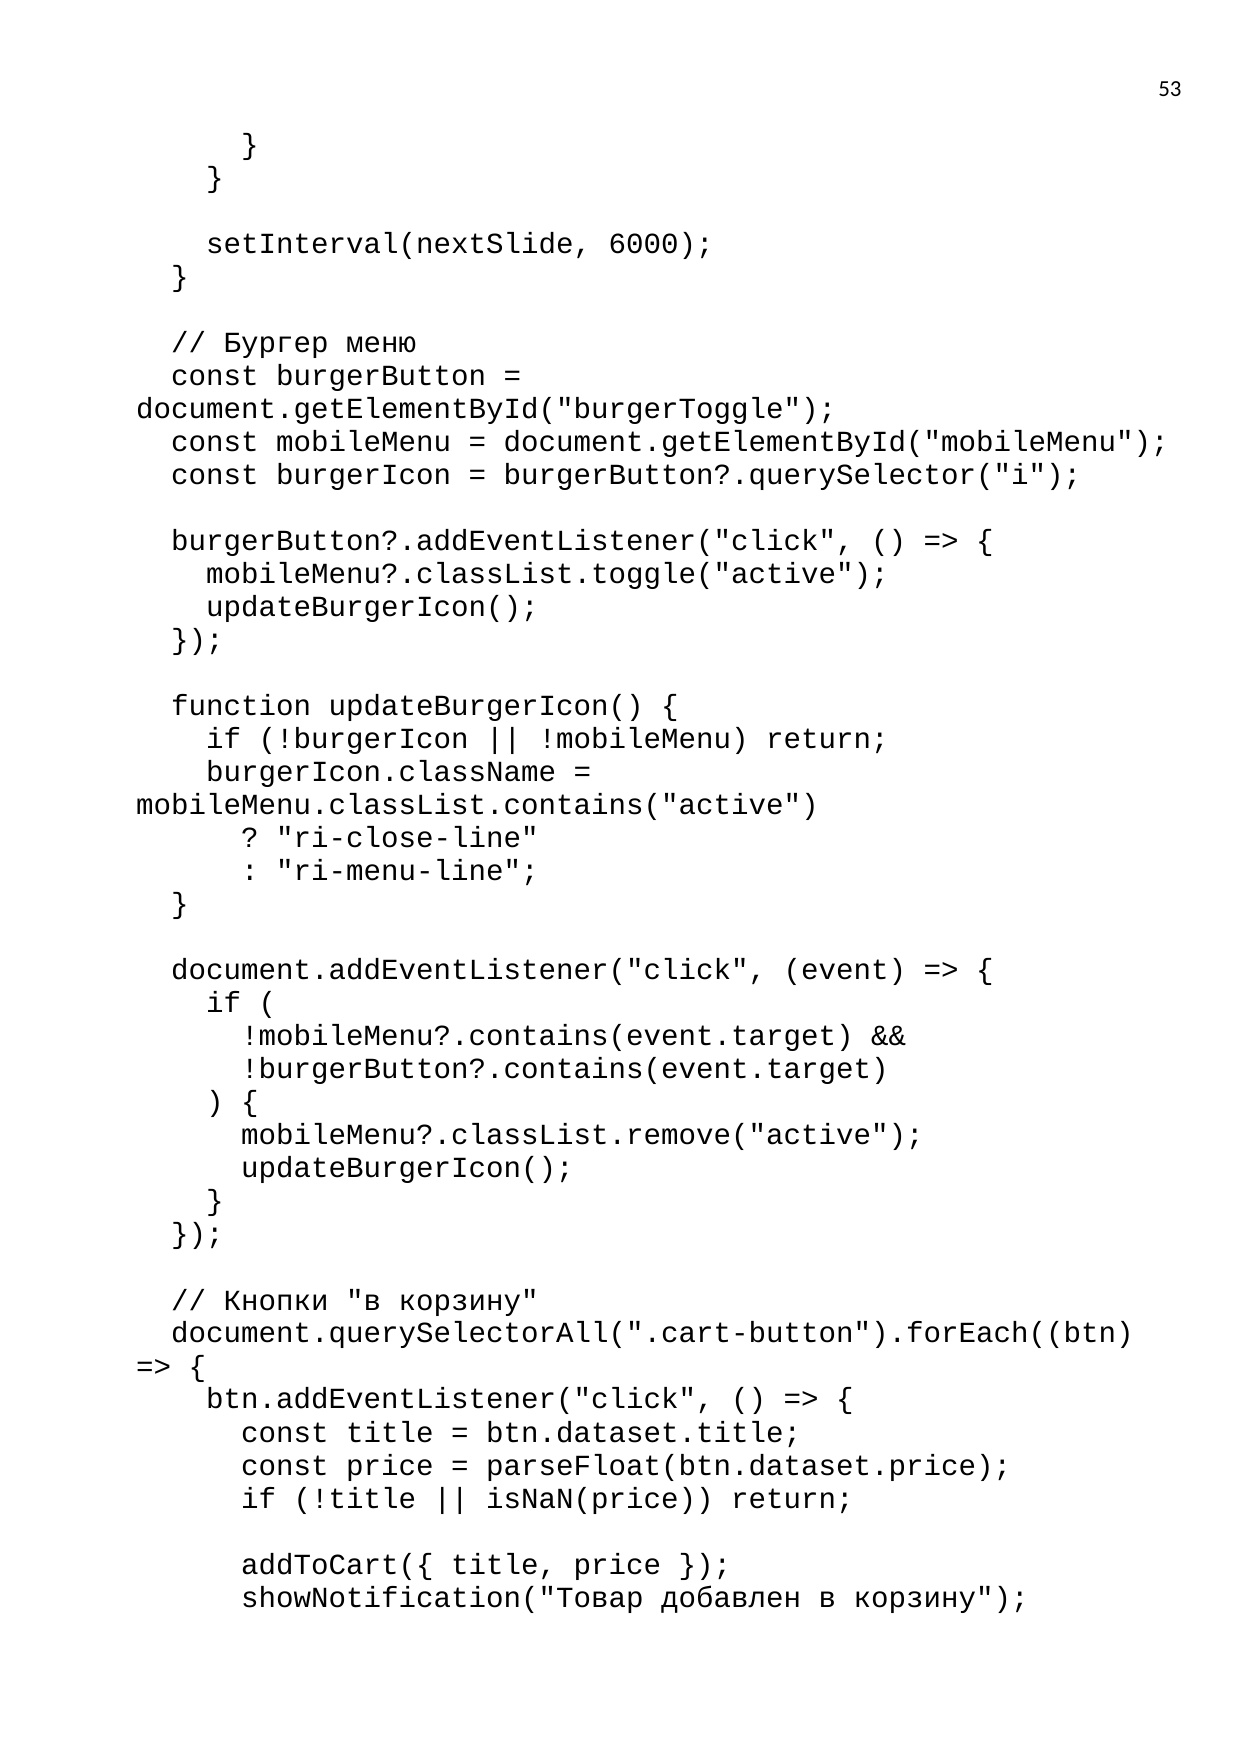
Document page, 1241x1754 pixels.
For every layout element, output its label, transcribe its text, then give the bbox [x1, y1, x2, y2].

text const mobileMenu = document.getElementById("mobileMenu"); [136, 427, 1181, 460]
text : "ri-menu-line"; [136, 856, 1181, 889]
text addToCart({ title, price }); [136, 1550, 1181, 1583]
text } [136, 889, 1181, 922]
text if (!burgerIcon || !mobileMenu) return; [136, 724, 1181, 757]
text burgerIcon.className = mobileMenu.classList.contains("active") [136, 757, 1181, 823]
text } [136, 130, 1181, 163]
text } [136, 1187, 1181, 1219]
text document.addEventListener("click", (event) => { [136, 955, 1181, 988]
text // Кнопки "в корзину" [136, 1286, 1181, 1319]
text } [136, 262, 1181, 295]
text const burgerButton = document.getElementById("burgerToggle"); [136, 361, 1181, 427]
text const burgerIcon = burgerButton?.querySelector("i"); [136, 460, 1181, 493]
text document.querySelectorAll(".cart-button").forEach((btn) => { [136, 1319, 1181, 1385]
text burgerButton?.addEventListener("click", () => { [136, 526, 1181, 559]
text }); [136, 625, 1181, 658]
text setInterval(nextSlide, 6000); [136, 229, 1181, 262]
text updateBurgerIcon(); [136, 592, 1181, 625]
text function updateBurgerIcon() { [136, 691, 1181, 724]
text updateBurgerIcon(); [136, 1153, 1181, 1187]
text mobileMenu?.classList.remove("active"); [136, 1121, 1181, 1153]
text // Бургер меню [136, 328, 1181, 361]
text ) { [136, 1087, 1181, 1121]
text !burgerButton?.contains(event.target) [136, 1054, 1181, 1087]
text ? "ri-close-line" [136, 823, 1181, 856]
text const title = btn.dataset.title; [136, 1418, 1181, 1451]
text } [136, 163, 1181, 196]
text mobileMenu?.classList.toggle("active"); [136, 559, 1181, 592]
text btn.addEventListener("click", () => { [136, 1385, 1181, 1418]
text if (!title || isNaN(price)) return; [136, 1484, 1181, 1517]
text }); [136, 1219, 1181, 1253]
text showNotification("Товар добавлен в корзину"); [136, 1583, 1181, 1616]
text if ( [136, 988, 1181, 1021]
text const price = parseFloat(btn.dataset.price); [136, 1451, 1181, 1484]
text !mobileMenu?.contains(event.target) && [136, 1021, 1181, 1054]
